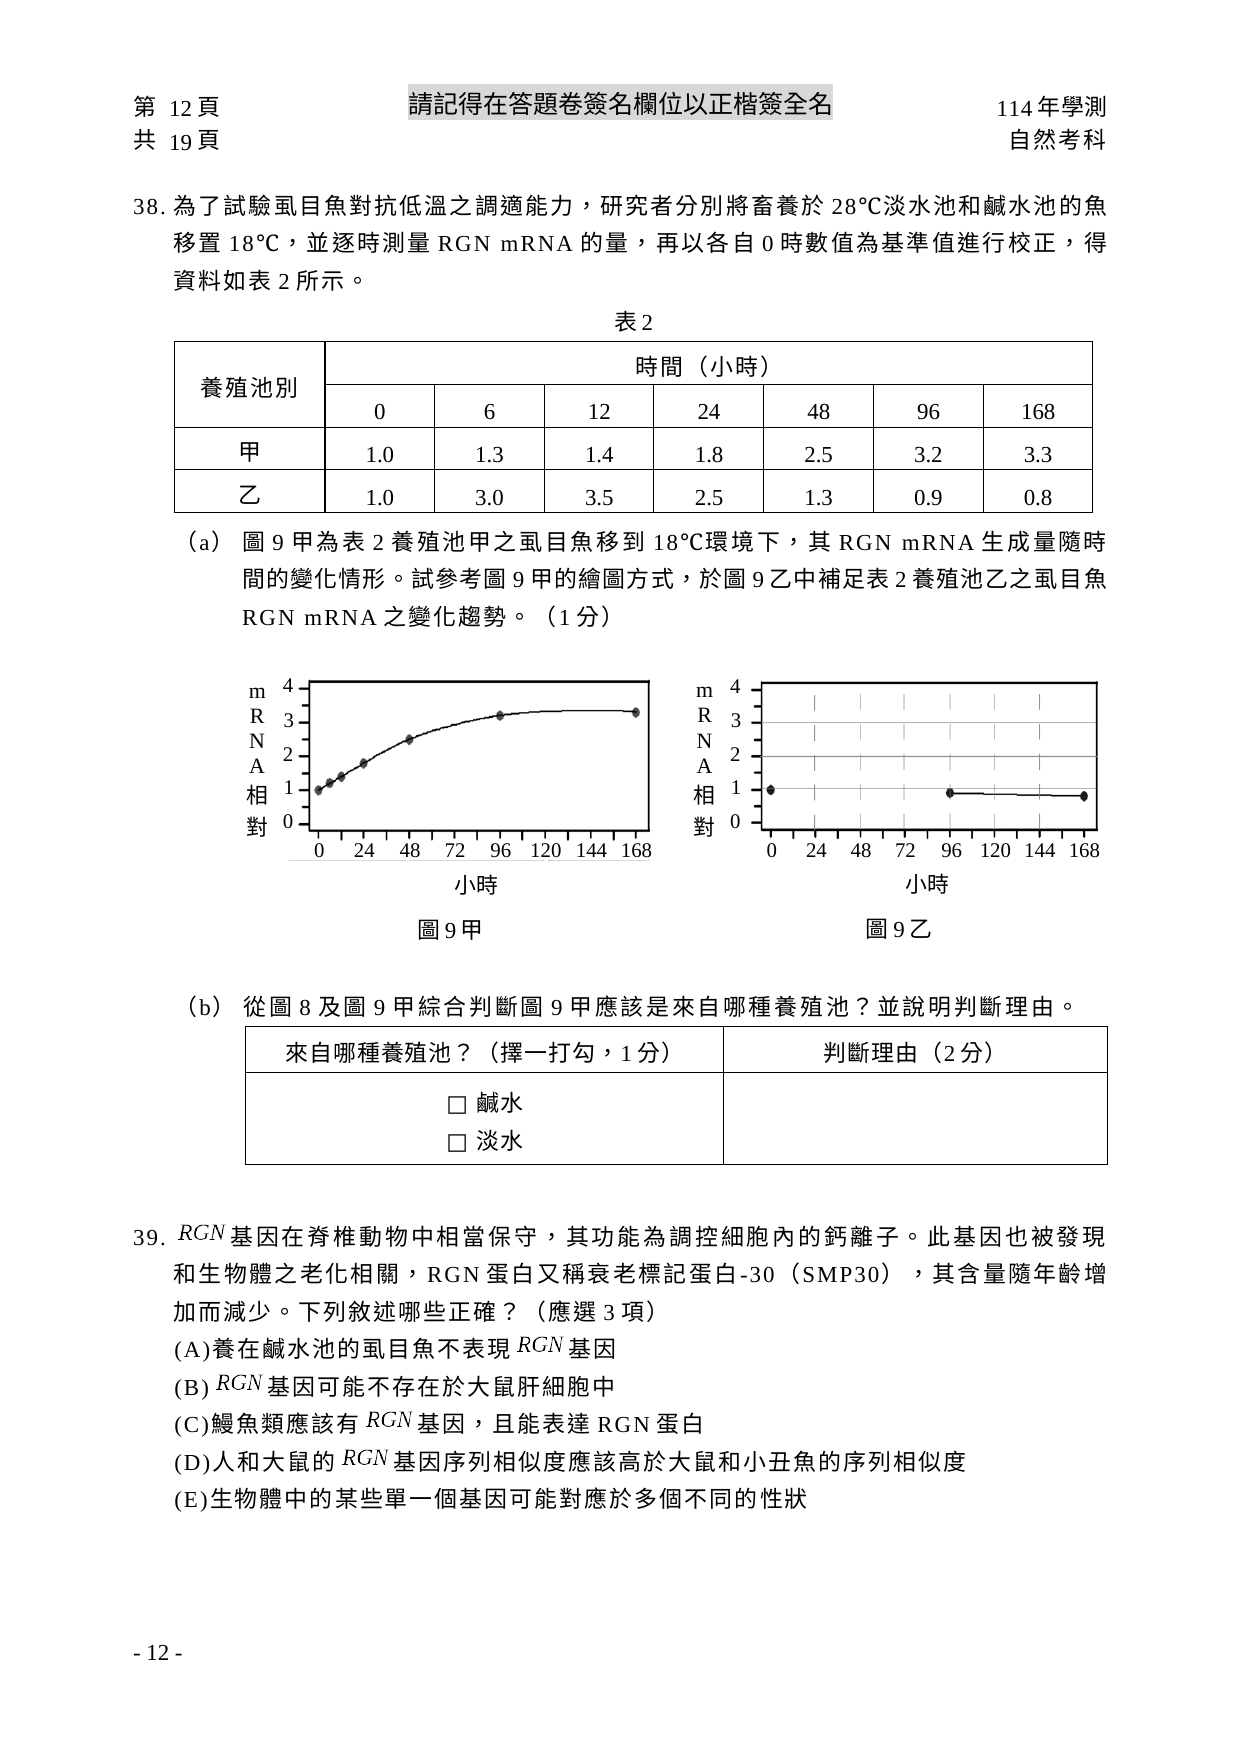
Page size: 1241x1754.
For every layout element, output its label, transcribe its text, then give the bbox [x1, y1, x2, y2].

table_cell 1.0 [326, 470, 434, 512]
text (C)鰻魚類應該有基因，且能表達RGN蛋白 [174, 1402, 1107, 1439]
table_cell 3.2 [874, 428, 983, 469]
text （b） 從圖8及圖9甲綜合判斷圖9甲應該是來自哪種養殖池？並說明判斷理由。 [174, 985, 1107, 1022]
text 38. 為了試驗虱目魚對抗低溫之調適能力，研究者分別將畜養於28℃淡水池和鹹水池的魚移置18℃，並逐時測量RGN mRNA的量，再以各自0時數值為基準值進行校正，得資料如表2所示。 [133, 183, 1107, 296]
text (D)人和大鼠的基因序列相似度應該高於大鼠和小丑魚的序列相似度 [174, 1439, 1107, 1477]
table_cell 3.5 [545, 470, 653, 512]
table_cell 0 [326, 385, 434, 427]
table_cell 3.0 [435, 470, 544, 512]
table_cell 0.8 [984, 470, 1092, 512]
table_cell 1.3 [435, 428, 544, 469]
table_cell 24 [654, 385, 763, 427]
text （a） 圖9甲為表2養殖池甲之虱目魚移到18℃環境下，其RGN mRNA生成量隨時間的變化情形。試參考圖9甲的繪圖方式，於圖9乙中補足表2養殖池乙之虱目魚RGN mRNA之變化趨勢。（1分） [174, 519, 1107, 632]
table_cell 12 [545, 385, 653, 427]
table_cell 時間（小時） [326, 342, 1092, 384]
table_cell 168 [984, 385, 1092, 427]
table_cell 2.5 [654, 470, 763, 512]
text (A)養在鹹水池的虱目魚不表現基因 [174, 1327, 1107, 1364]
table_cell 1.3 [764, 470, 873, 512]
table_cell 6 [435, 385, 544, 427]
text (B)基因可能不存在於大鼠肝細胞中 [174, 1364, 1107, 1402]
table_header 來自哪種養殖池？（擇一打勾，1分） [246, 1027, 723, 1072]
table_cell 1.4 [545, 428, 653, 469]
table_cell 1.8 [654, 428, 763, 469]
table_cell 1.0 [326, 428, 434, 469]
text (E)生物體中的某些單一個基因可能對應於多個不同的性狀 [174, 1477, 1107, 1514]
table_cell 0.9 [874, 470, 983, 512]
table_cell 96 [874, 385, 983, 427]
table_header 表2 [174, 296, 1093, 341]
text 39. 基因在脊椎動物中相當保守，其功能為調控細胞內的鈣離子。此基因也被發現和生物體之老化相關，RGN蛋白又稱衰老標記蛋白-30（SMP30），其含量隨年齡增加而減少。下列敘述哪些正確？（應選3項） [133, 1214, 1107, 1327]
table_cell 養殖池別 [175, 342, 324, 427]
table_cell 甲 [175, 428, 324, 469]
table_cell [724, 1073, 1107, 1163]
table_cell 乙 [175, 470, 324, 512]
table_cell 3.3 [984, 428, 1092, 469]
table_header 判斷理由（2分） [724, 1027, 1107, 1072]
table_cell □ 鹹水 □ 淡水 [246, 1073, 723, 1163]
table_cell 2.5 [764, 428, 873, 469]
table_cell 48 [764, 385, 873, 427]
